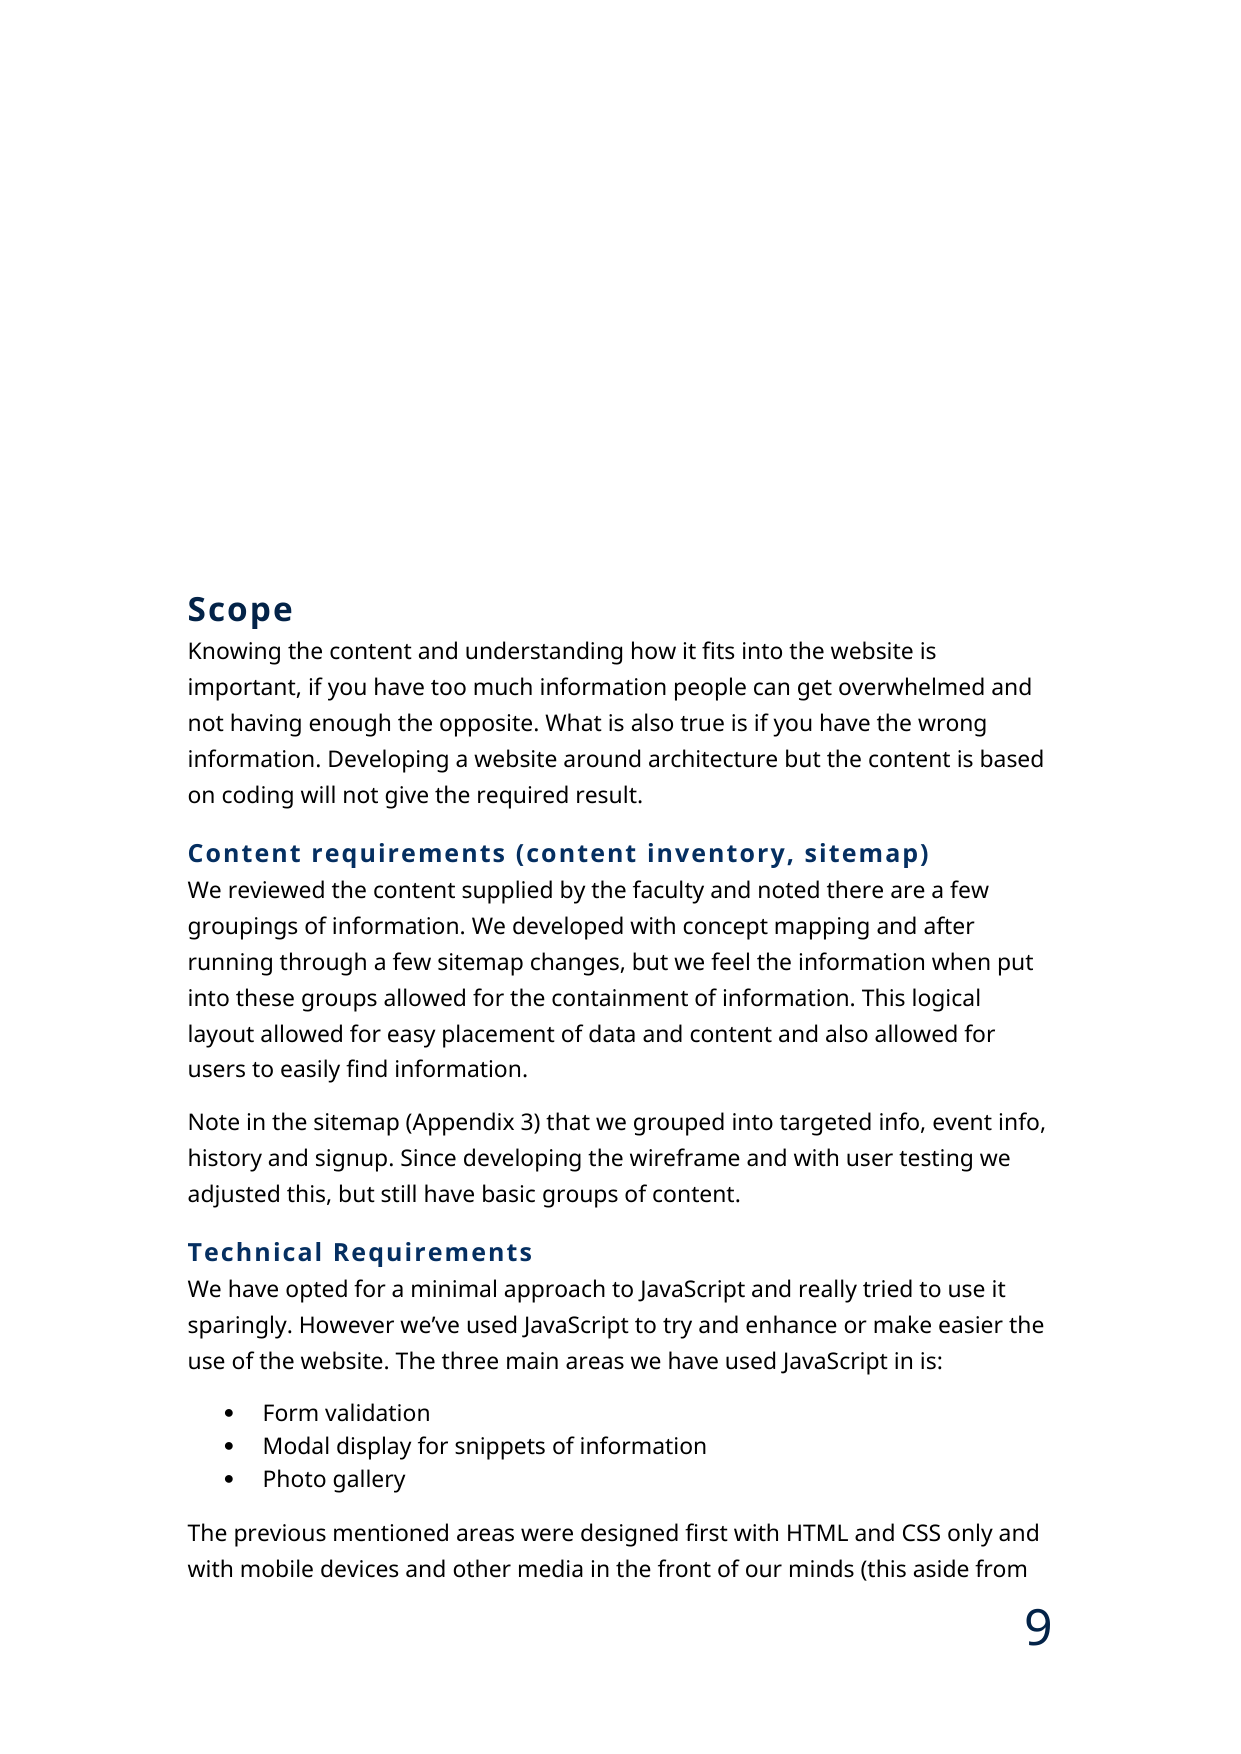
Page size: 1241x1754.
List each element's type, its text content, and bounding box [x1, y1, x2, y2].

text Knowing the content and understanding how it fits into the website is important, if you have too much information people can get overwhelmed and not having enough the opposite. What is also true is if you have the wrong information. Developing a website around architecture but the content is based on coding will not give the required result. [187, 635, 1053, 810]
text Note in the sitemap (Appendix 3) that we grouped into targeted info, event info, history and signup. Since developing the wireframe and with user testing we adjusted this, but still have basic groups of content. [187, 1106, 1053, 1209]
list Form validation [225, 1397, 1053, 1429]
list Modal display for snippets of information [225, 1430, 1053, 1461]
subtitle Technical Requirements [187, 1235, 1053, 1269]
list Photo gallery [225, 1463, 1053, 1494]
text We have opted for a minimal approach to JavaScript and really tried to use it sparingly. However we’ve used JavaScript to try and enhance or make easier the use of the website. The three main areas we have used JavaScript in is: [187, 1273, 1053, 1376]
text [187, 1517, 1053, 1584]
subtitle Content requirements (content inventory, sitemap) [187, 836, 1053, 869]
text We reviewed the content supplied by the faculty and noted there are a few groupings of information. We developed with concept mapping and after running through a few sitemap changes, but we feel the information when put into these groups allowed for the containment of information. This logical layout allowed for easy placement of data and content and also allowed for users to easily find information. [187, 874, 1053, 1085]
subtitle Scope [187, 585, 1053, 631]
